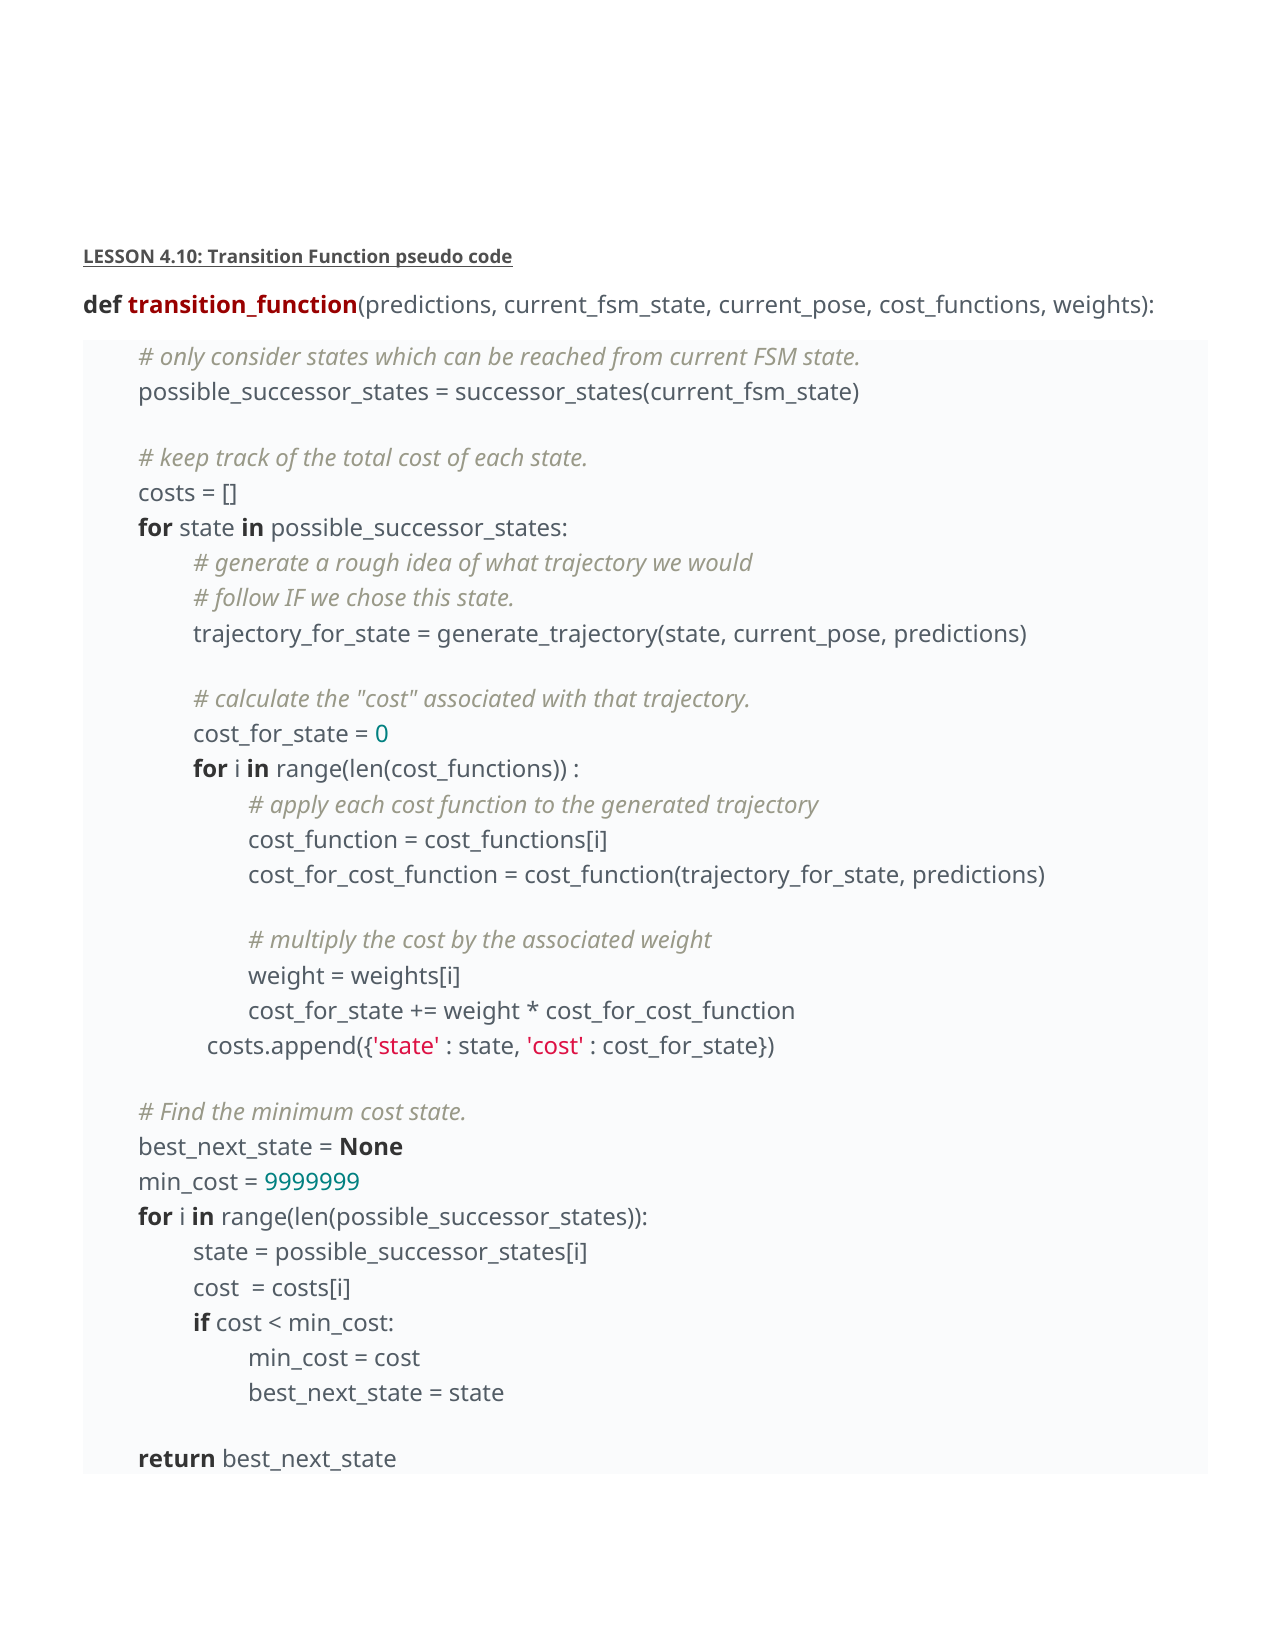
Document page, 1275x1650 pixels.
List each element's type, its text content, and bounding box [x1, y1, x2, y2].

text # Find the minimum cost state. [83, 1094, 1208, 1127]
text for i in range(len(possible_successor_states)): [83, 1200, 1208, 1233]
text # apply each cost function to the generated trajectory [83, 787, 1208, 820]
text possible_successor_states = successor_states(current_fsm_state) [83, 375, 1208, 408]
text state = possible_successor_states[i] [83, 1235, 1208, 1268]
text cost_function = cost_functions[i] [83, 823, 1208, 855]
text for i in range(len(cost_functions)) : [83, 752, 1208, 785]
text cost_for_state += weight * cost_for_cost_function [83, 994, 1208, 1026]
text weight = weights[i] [83, 958, 1208, 991]
text # generate a rough idea of what trajectory we would [83, 546, 1208, 579]
text min_cost = cost [83, 1341, 1208, 1373]
text cost = costs[i] [83, 1270, 1208, 1303]
text # only consider states which can be reached from current FSM state. [83, 340, 1208, 372]
text min_cost = 9999999 [83, 1165, 1208, 1197]
text trajectory_for_state = generate_trajectory(state, current_pose, predictions) [83, 616, 1208, 649]
text cost_for_cost_function = cost_function(trajectory_for_state, predictions) [83, 858, 1208, 891]
text # multiply the cost by the associated weight [83, 923, 1208, 956]
text def transition_function(predictions, current_fsm_state, current_pose, cost_functions, weights): [83, 288, 1208, 321]
text best_next_state = state [83, 1376, 1208, 1409]
text for state in possible_successor_states: [83, 511, 1208, 543]
text cost_for_state = 0 [83, 717, 1208, 750]
text return best_next_state [83, 1441, 1208, 1474]
text # follow IF we chose this state. [83, 581, 1208, 614]
text # keep track of the total cost of each state. [83, 440, 1208, 473]
text costs = [] [83, 476, 1208, 508]
text # calculate the "cost" associated with that trajectory. [83, 682, 1208, 714]
text if cost < min_cost: [83, 1306, 1208, 1338]
text LESSON 4.10: Transition Function pseudo code [83, 244, 1208, 269]
text best_next_state = None [83, 1129, 1208, 1162]
text costs.append({'state' : state, 'cost' : cost_for_state}) [83, 1029, 1208, 1062]
